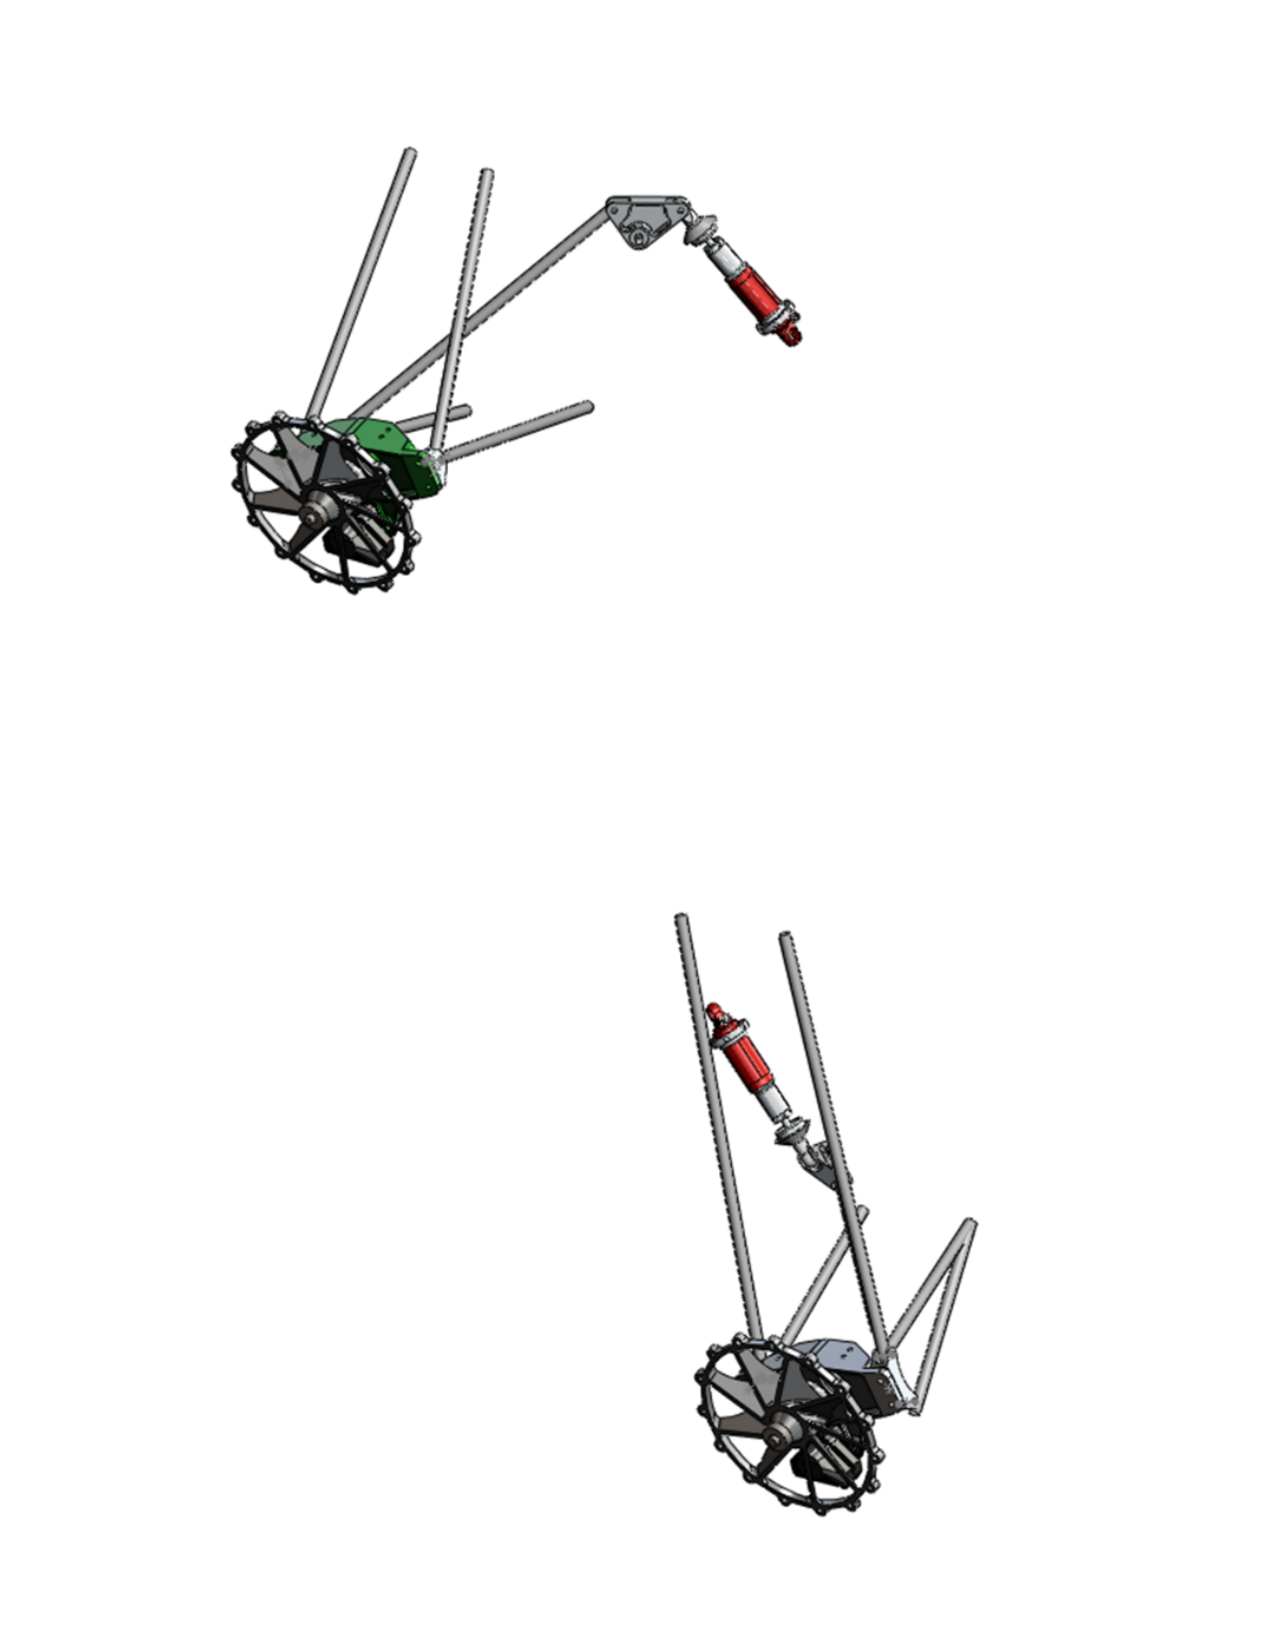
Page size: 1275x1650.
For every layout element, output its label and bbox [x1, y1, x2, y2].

picture [189, 39, 1104, 1571]
